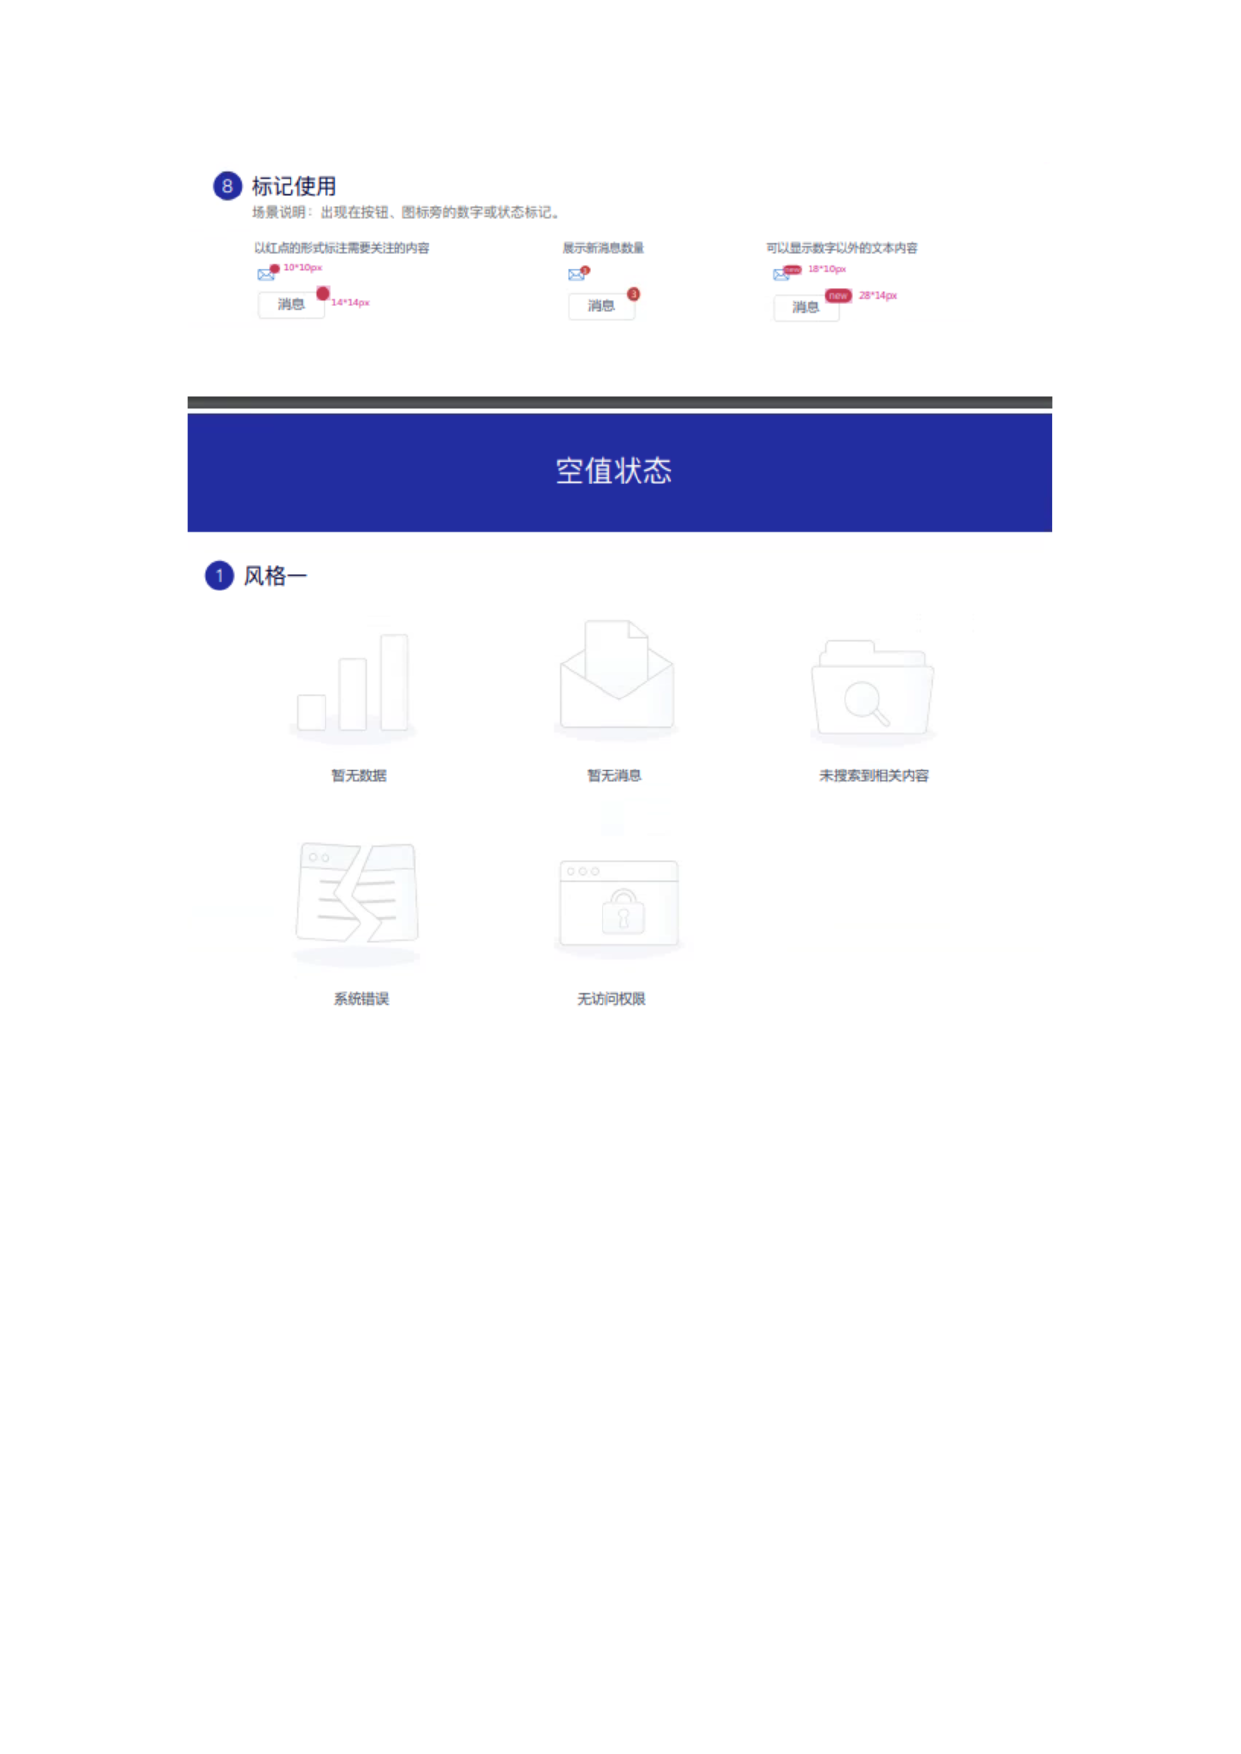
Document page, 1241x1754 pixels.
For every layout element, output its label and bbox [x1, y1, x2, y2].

picture [187, 162, 1053, 1056]
